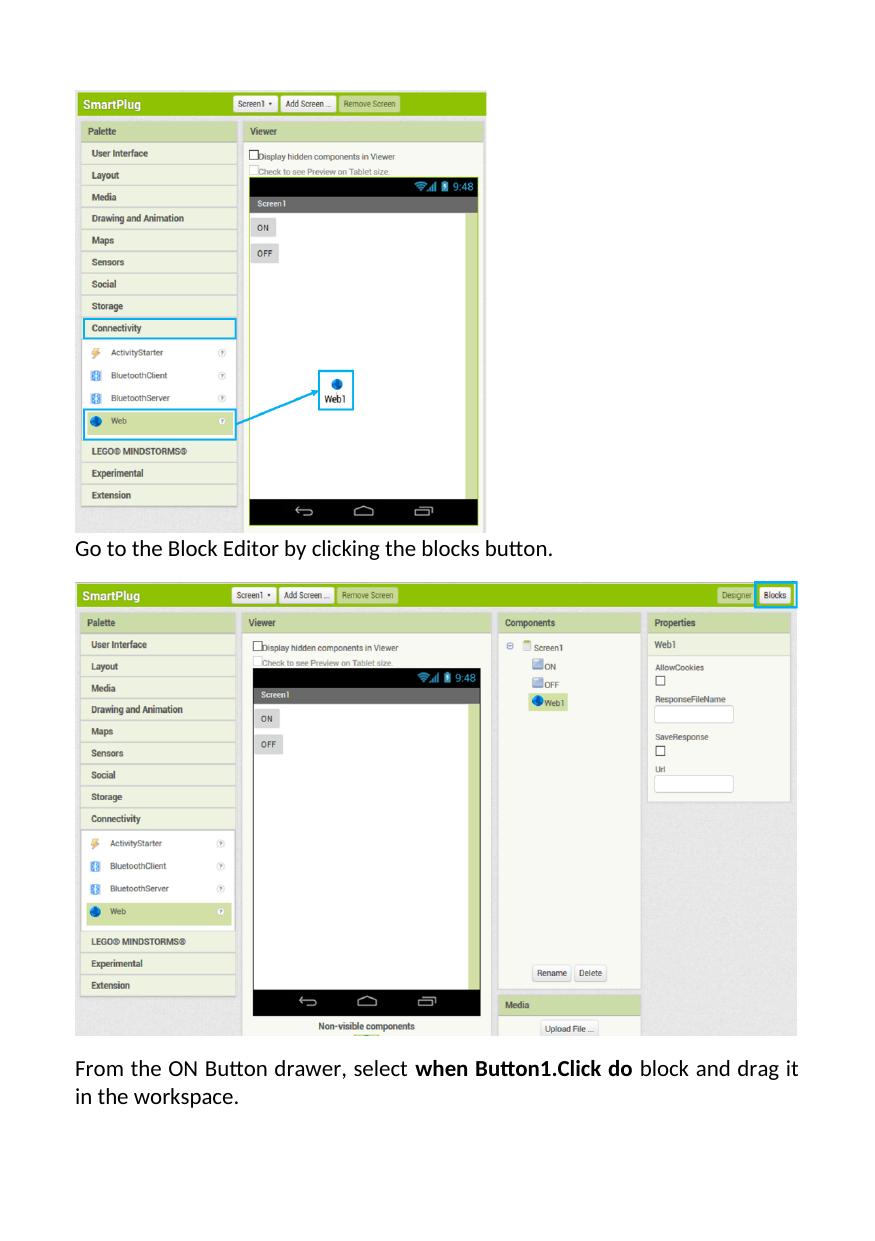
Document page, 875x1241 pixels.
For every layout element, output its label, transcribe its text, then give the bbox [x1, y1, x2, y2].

text From the ON Button drawer, select when Button1.Click do block and drag it in the workspace. [75, 1054, 799, 1110]
picture [75, 90, 487, 533]
picture [75, 581, 798, 1036]
picture [757, 584, 795, 605]
text Go to the Block Editor by clicking the blocks button. [75, 534, 799, 563]
